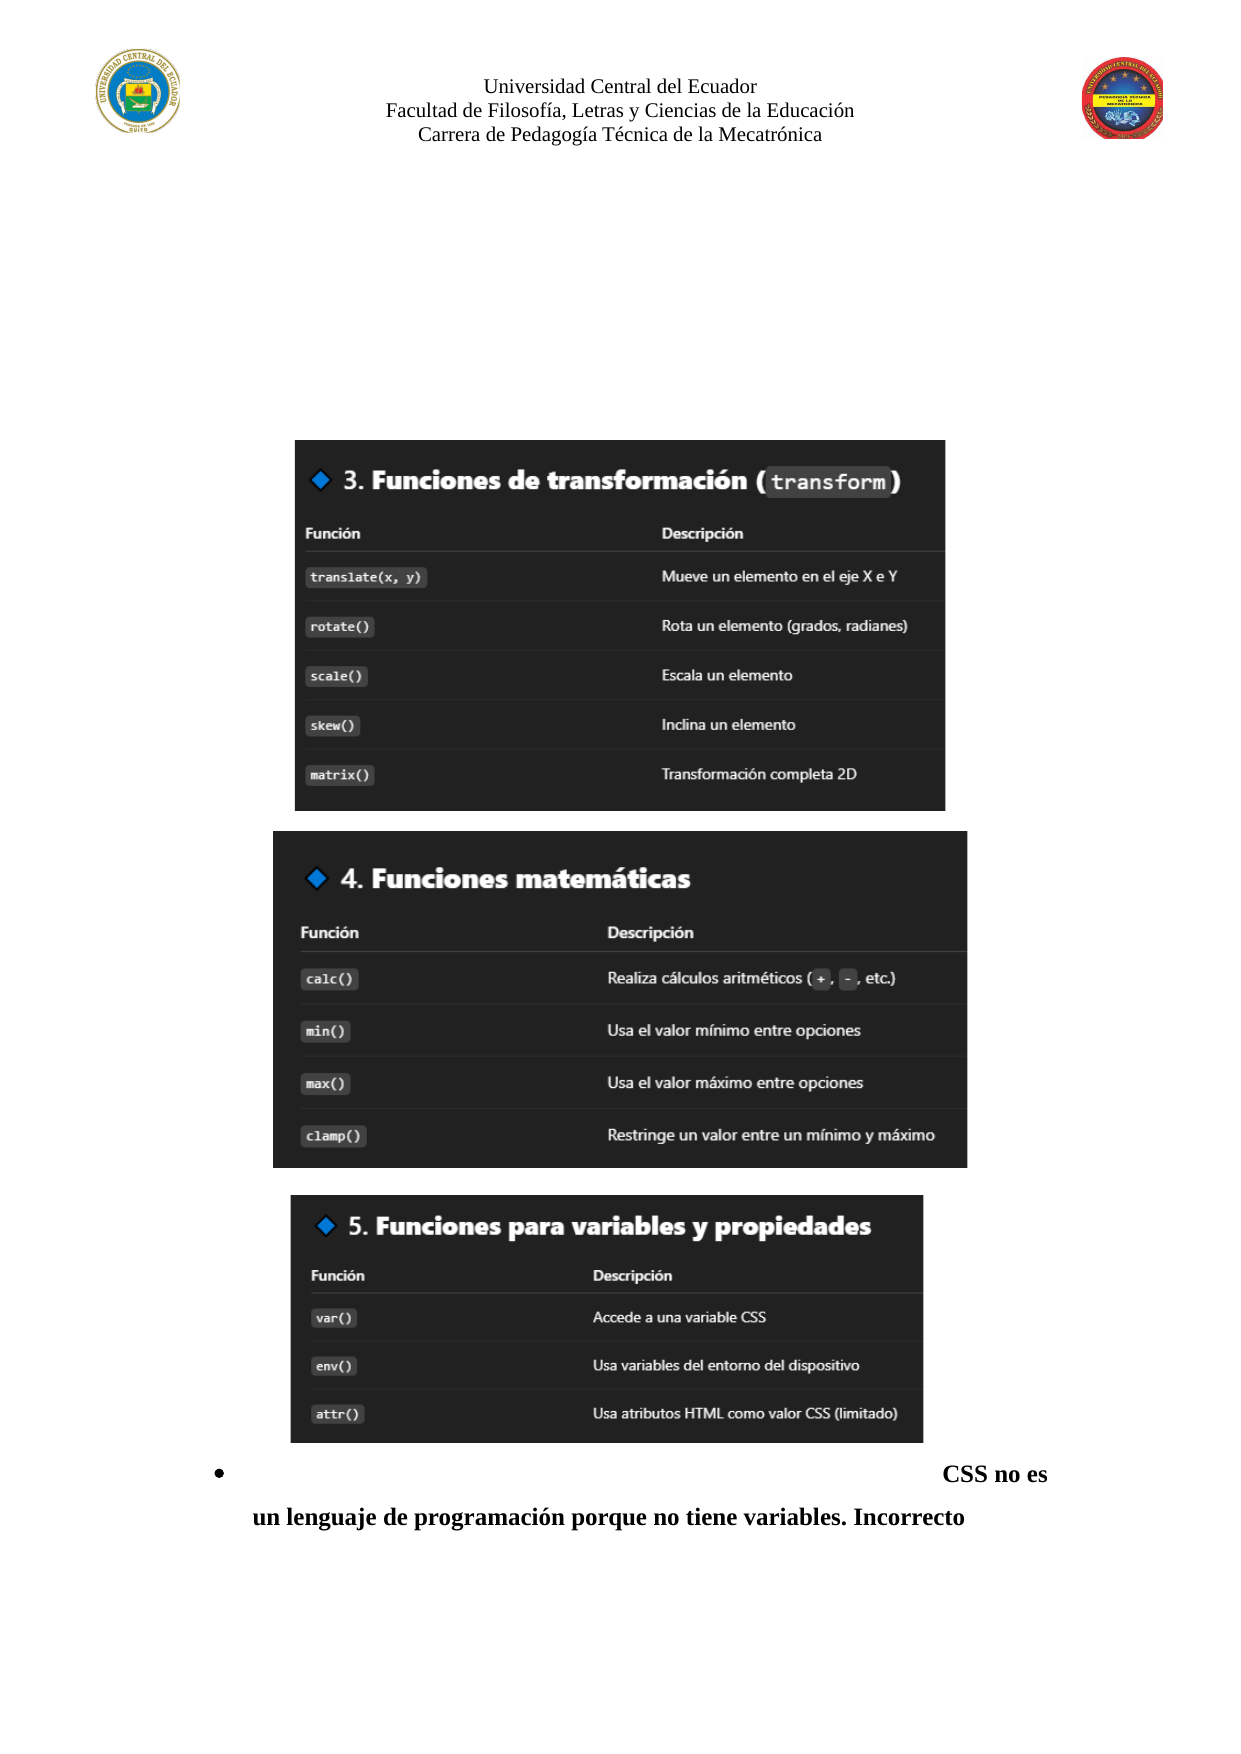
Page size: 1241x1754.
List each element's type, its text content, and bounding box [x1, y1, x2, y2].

picture [290, 1195, 924, 1443]
picture [273, 831, 968, 1168]
list CSS no es un lenguaje de programación porque no tiene variables. Incorrecto [215, 1459, 1063, 1531]
picture [1081, 57, 1163, 139]
picture [95, 48, 180, 133]
picture [294, 440, 946, 811]
